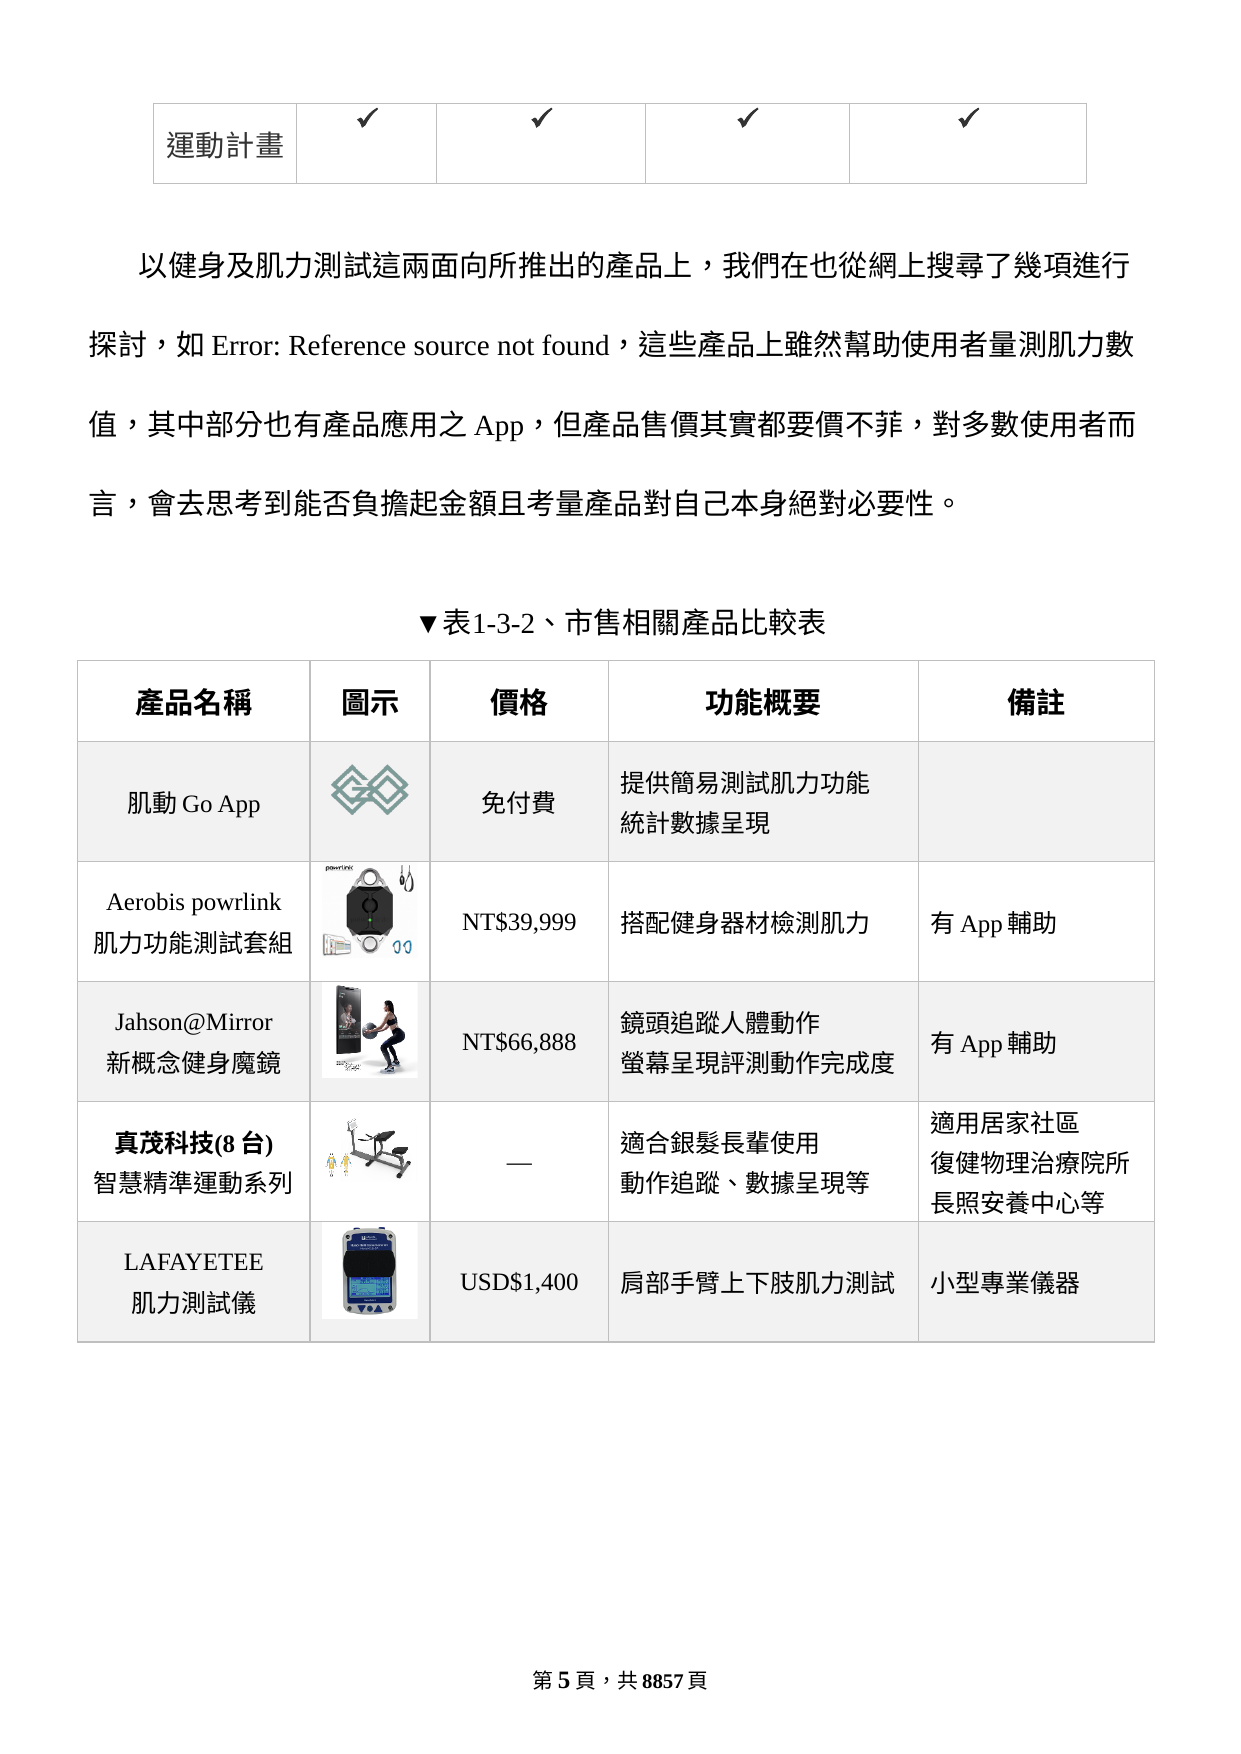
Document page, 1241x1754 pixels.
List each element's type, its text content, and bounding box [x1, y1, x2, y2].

table_cell [311, 1222, 429, 1341]
table_cell NT$39,999 [431, 862, 608, 981]
table_cell Aerobis powrlink 肌力功能測試套組 [78, 862, 309, 981]
table_cell 搭配健身器材檢測肌力 [609, 862, 918, 981]
table_header 圖示 [311, 661, 429, 741]
table_cell 小型專業儀器 [919, 1222, 1154, 1341]
picture [322, 1222, 418, 1319]
table_cell [646, 104, 849, 183]
table_cell [437, 104, 645, 183]
table_header 備註 [919, 661, 1154, 741]
picture [322, 741, 418, 838]
table_cell [919, 742, 1154, 861]
picture [322, 982, 418, 1078]
table_cell Jahson@Mirror 新概念健身魔鏡 [78, 982, 309, 1101]
table_cell [311, 982, 429, 1101]
table_cell [850, 104, 1086, 183]
table_cell 免付費 [431, 742, 608, 861]
table_cell LAFAYETEE 肌力測試儀 [78, 1222, 309, 1341]
table_cell 有App輔助 [919, 862, 1154, 981]
table_cell 鏡頭追蹤人體動作 螢幕呈現評測動作完成度 [609, 982, 918, 1101]
table_cell [297, 104, 436, 183]
table_header 功能概要 [609, 661, 918, 741]
table_header 價格 [431, 661, 608, 741]
picture [321, 1102, 419, 1183]
table_header 產品名稱 [78, 661, 309, 741]
table_cell 運動計畫 [154, 104, 296, 183]
table_cell 適合銀髮長輩使用 動作追蹤、數據呈現等 [609, 1102, 918, 1221]
picture [322, 862, 418, 958]
table_cell 肩部手臂上下肢肌力測試 [609, 1222, 918, 1341]
table_cell [311, 862, 429, 981]
table_cell [311, 1102, 429, 1221]
table_cell 肌動Go App [78, 742, 309, 861]
table_cell 真茂科技(8台) 智慧精準運動系列 [78, 1102, 309, 1221]
table_cell — [431, 1102, 608, 1221]
table_cell 提供簡易測試肌力功能 統計數據呈現 [609, 742, 918, 861]
table_cell 有App輔助 [919, 982, 1154, 1101]
table_cell 適用居家社區 復健物理治療院所 長照安養中心等 [919, 1102, 1154, 1221]
table_cell USD$1,400 [431, 1222, 608, 1341]
table_cell [311, 742, 429, 861]
table_cell NT$66,888 [431, 982, 608, 1101]
